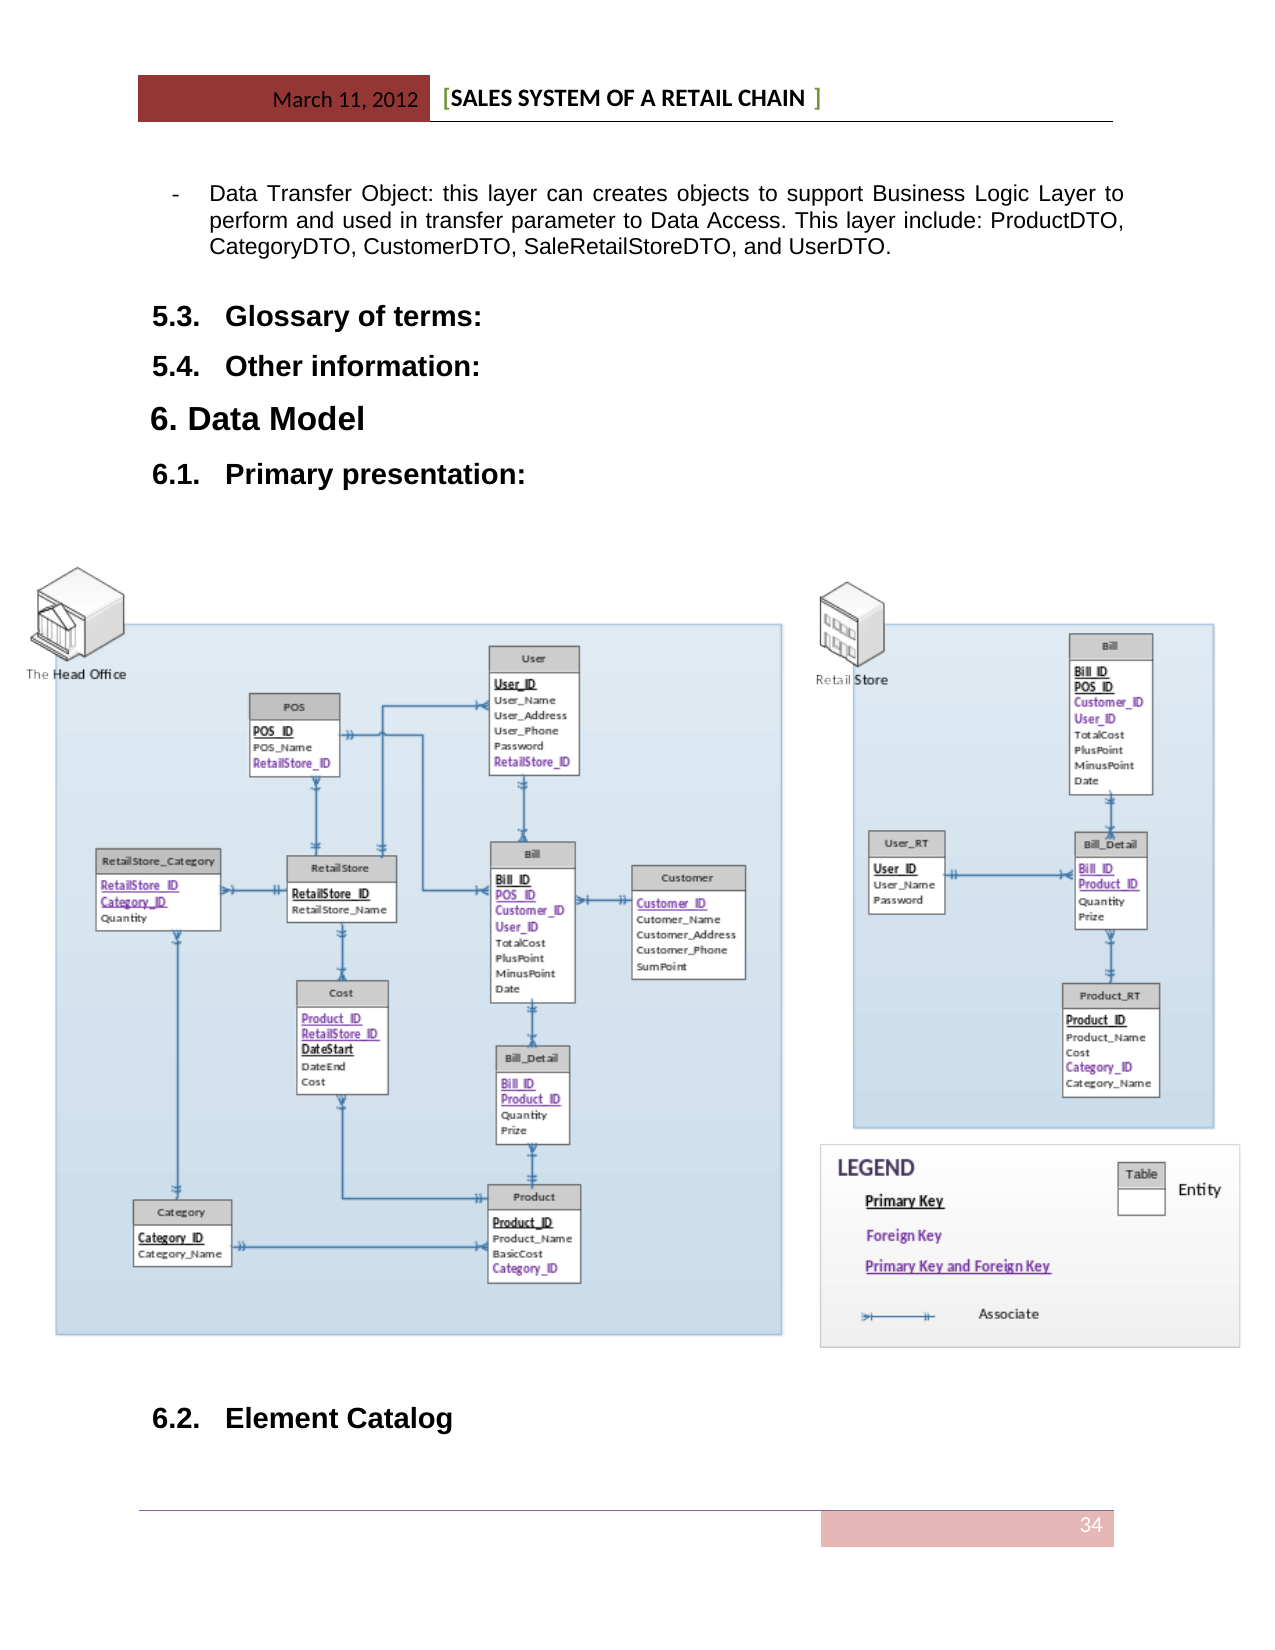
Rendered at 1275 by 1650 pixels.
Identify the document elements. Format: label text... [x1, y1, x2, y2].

list Glossary of terms: [152, 299, 1125, 332]
list Other information: [152, 349, 1125, 383]
list Data Transfer Object: this layer can creates objects to support Business Logic Layer to perform and used in transfer parameter to Data Access. This layer include: ProductDTO, CategoryDTO, CustomerDTO, SaleRetailStoreDTO, and UserDTO. [172, 180, 1125, 259]
list Element Catalog [152, 1401, 1125, 1434]
list Data Model [150, 399, 1125, 438]
list Primary presentation: [152, 457, 1125, 491]
